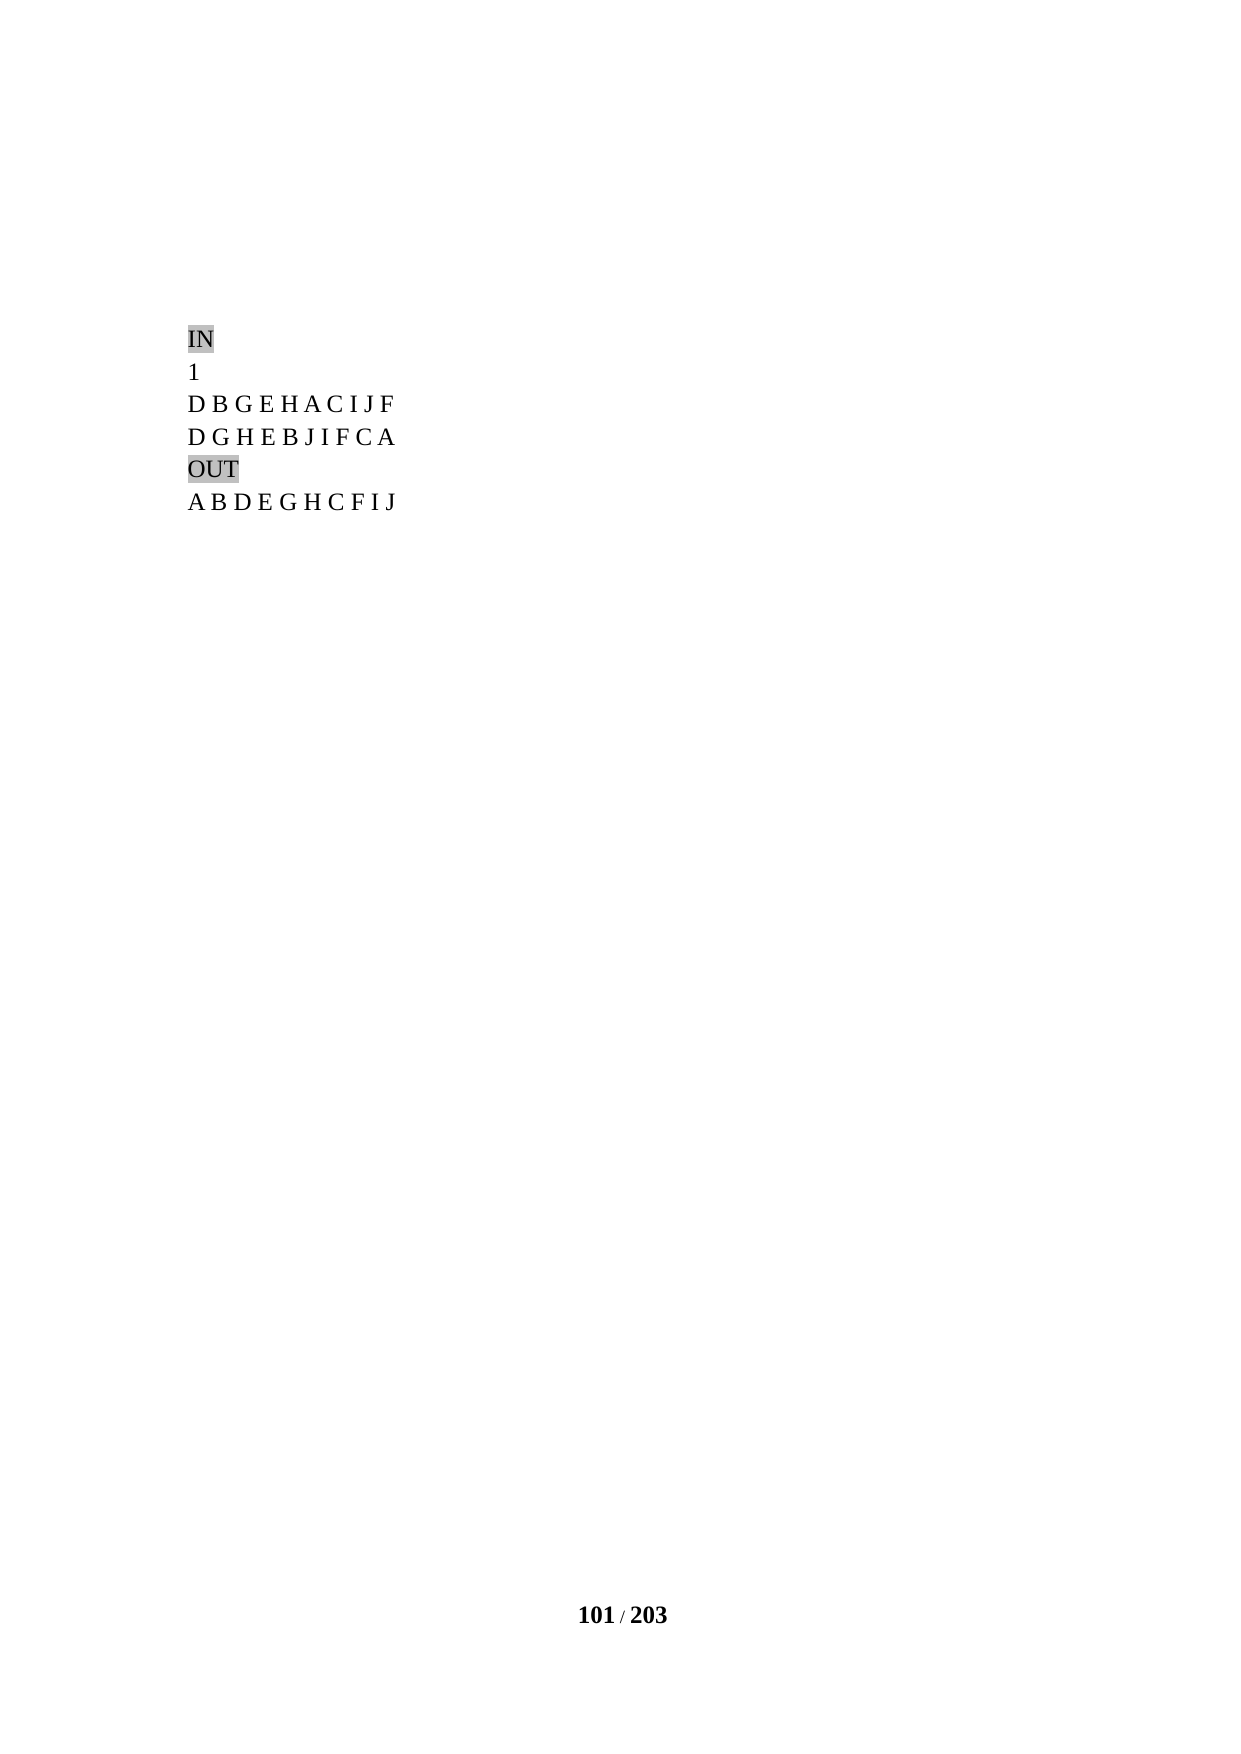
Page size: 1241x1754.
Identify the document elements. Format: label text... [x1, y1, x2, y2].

text 1 [187, 355, 1053, 388]
text D B G E H A C I J F [187, 388, 1053, 420]
text OUT [187, 453, 1053, 485]
text IN [187, 323, 1053, 355]
text A B D E G H C F I J [187, 485, 1053, 518]
text D G H E B J I F C A [187, 420, 1053, 453]
